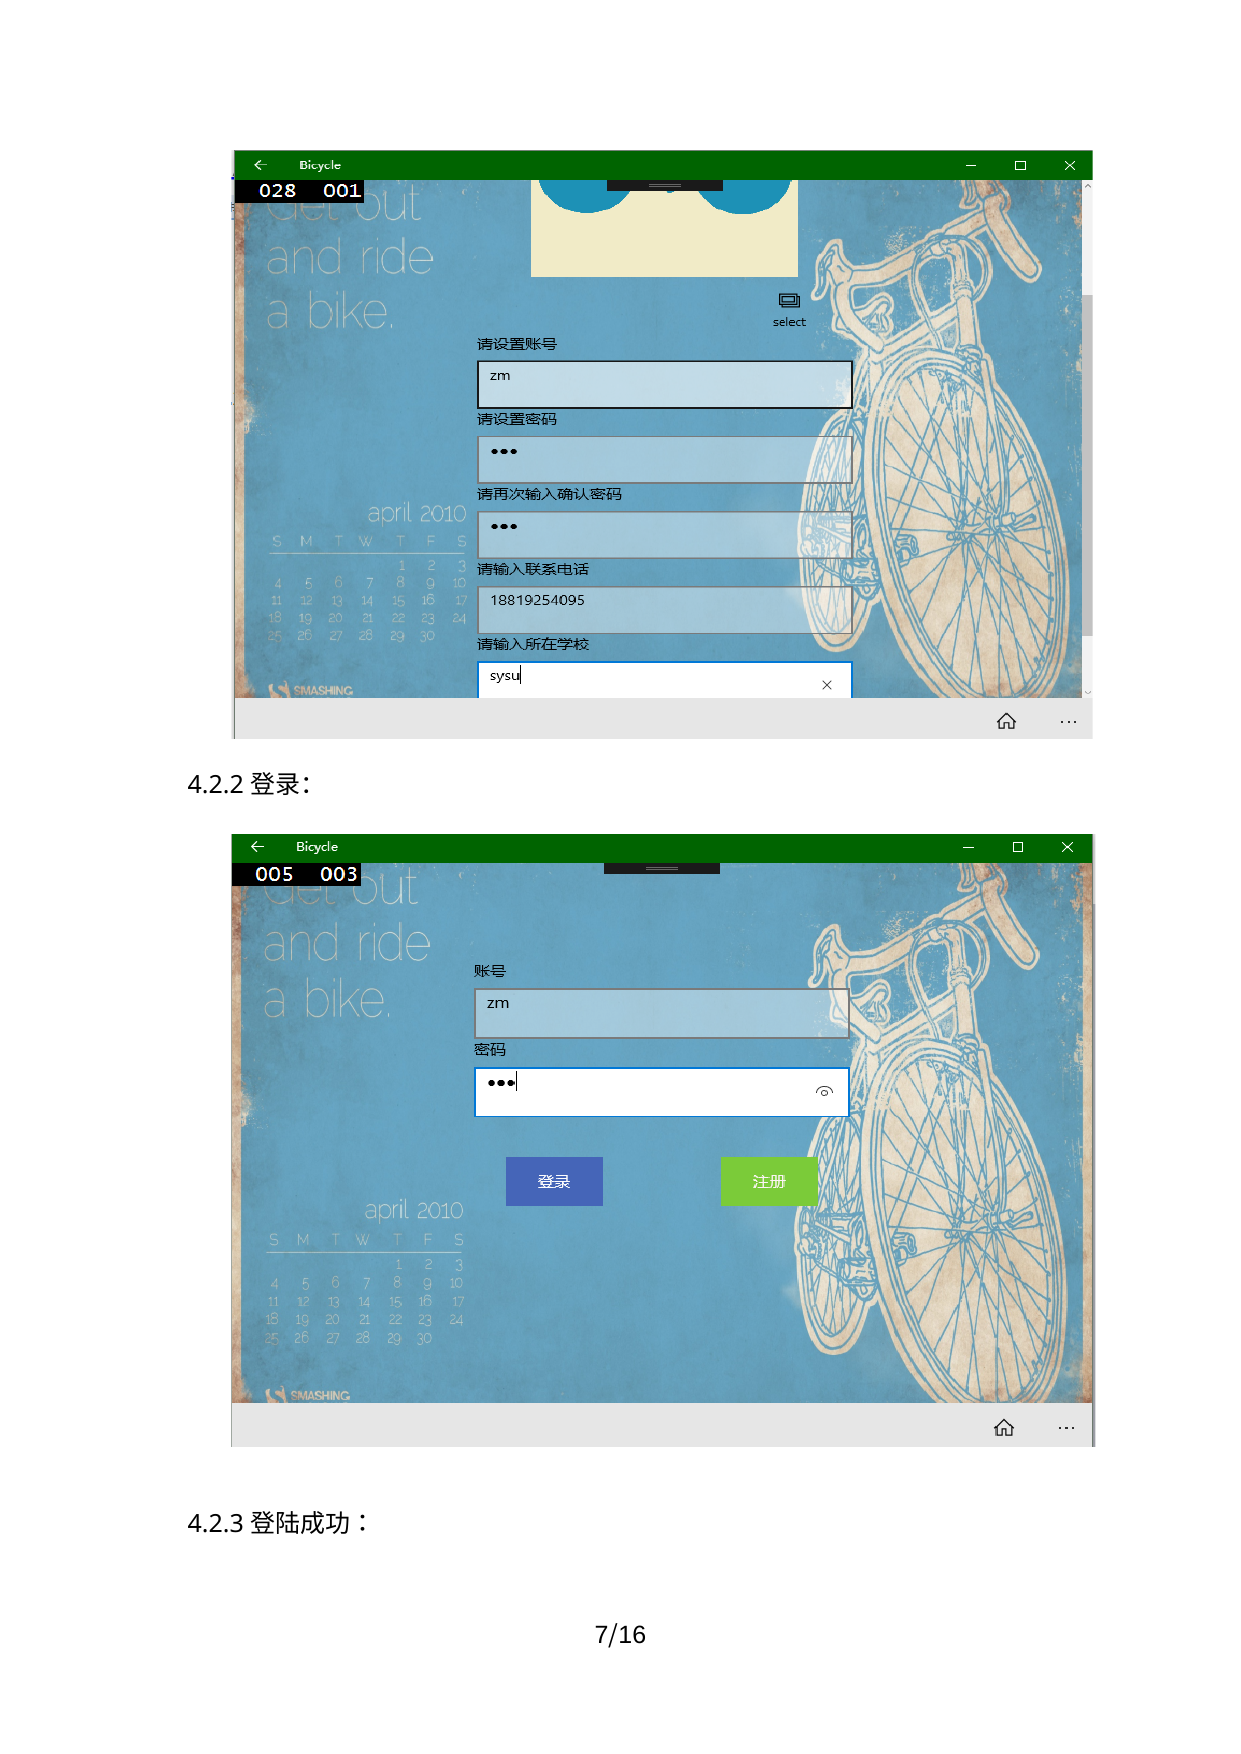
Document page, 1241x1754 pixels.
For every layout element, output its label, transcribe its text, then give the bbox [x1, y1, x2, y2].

picture [231, 834, 1096, 1447]
text 4.2.2 登录： [187, 764, 1053, 800]
picture [231, 150, 1093, 739]
text 4.2.3 登陆成功： [187, 1503, 1053, 1540]
